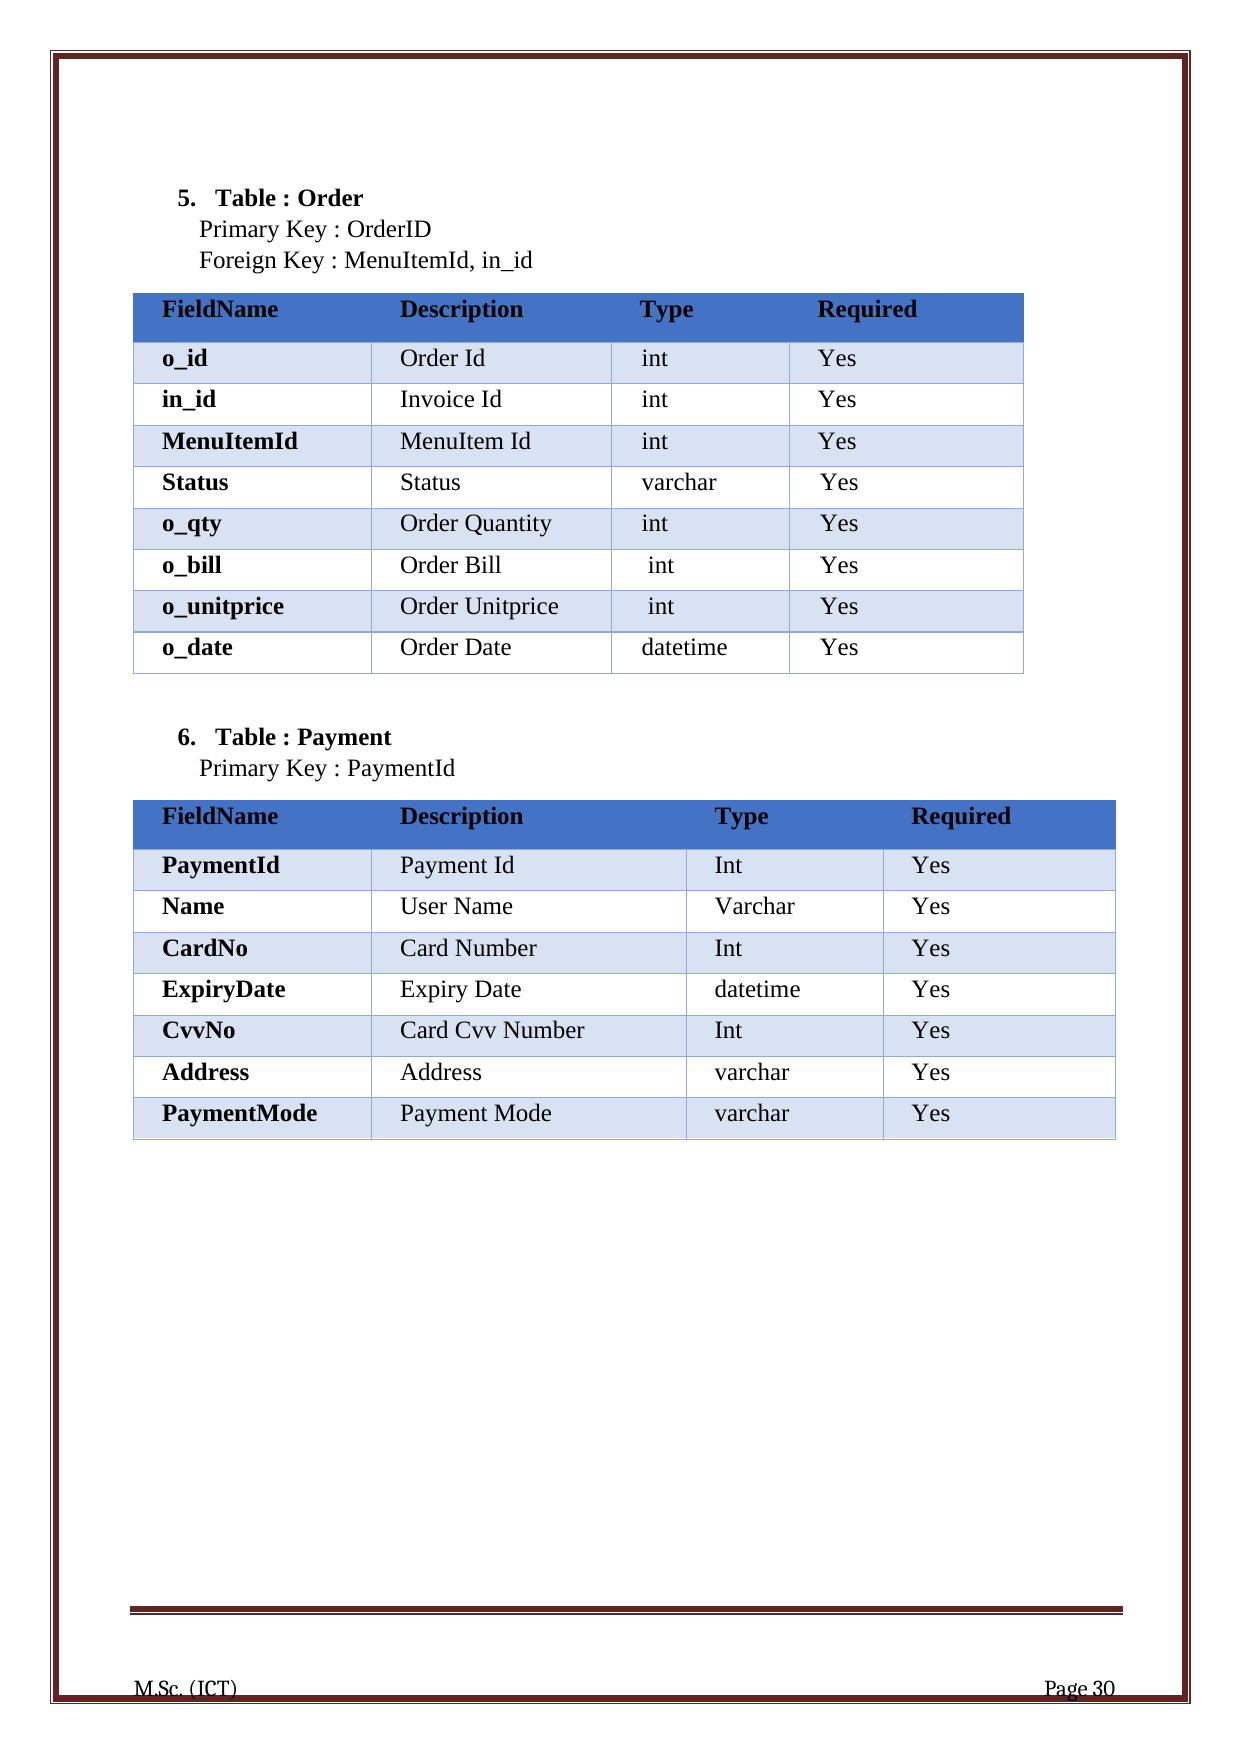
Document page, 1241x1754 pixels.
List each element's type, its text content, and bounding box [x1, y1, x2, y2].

table_header Description [372, 801, 686, 849]
table_cell Order Quantity [372, 509, 611, 549]
table_cell Int [687, 933, 883, 973]
table_cell Yes [884, 850, 1115, 890]
table_cell Status [134, 467, 371, 507]
table_header Type [612, 294, 789, 342]
table_cell Address [372, 1057, 686, 1097]
table_cell int [612, 509, 789, 549]
table_header Description [372, 294, 611, 342]
table_cell in_id [134, 384, 371, 425]
table_header FieldName [134, 801, 371, 849]
table_cell MenuItem Id [372, 426, 611, 466]
table_header Required [790, 294, 1023, 342]
table_cell Payment Id [372, 850, 686, 890]
table_cell Invoice Id [372, 384, 611, 425]
table_cell o_date [134, 633, 371, 673]
table_cell o_bill [134, 550, 371, 590]
table_cell Card Number [372, 933, 686, 973]
table_cell Yes [790, 343, 1023, 383]
table_cell datetime [687, 974, 883, 1014]
table_cell datetime [612, 633, 789, 673]
table_cell Int [687, 850, 883, 890]
table_cell Yes [884, 891, 1115, 932]
table_cell Expiry Date [372, 974, 686, 1014]
list Primary Key : OrderID [199, 214, 1125, 243]
list Table : Payment [177, 722, 1125, 750]
table_cell int [612, 591, 789, 631]
table_header Required [884, 801, 1115, 849]
table_cell MenuItemId [134, 426, 371, 466]
table_cell PaymentMode [134, 1098, 371, 1138]
table_cell Order Id [372, 343, 611, 383]
table_cell CardNo [134, 933, 371, 973]
table_cell Order Unitprice [372, 591, 611, 631]
table_cell Yes [884, 933, 1115, 973]
table_cell Yes [790, 591, 1023, 631]
table_cell Yes [790, 426, 1023, 466]
table_cell varchar [687, 1057, 883, 1097]
table_cell Payment Mode [372, 1098, 686, 1138]
table_cell Order Bill [372, 550, 611, 590]
list Primary Key : PaymentId [199, 753, 1125, 781]
table_cell Yes [790, 467, 1023, 507]
table_cell Yes [884, 1016, 1115, 1056]
table_cell varchar [687, 1098, 883, 1138]
table_cell int [612, 426, 789, 466]
table_header FieldName [134, 294, 371, 342]
table_cell CvvNo [134, 1016, 371, 1056]
table_cell Name [134, 891, 371, 932]
table_cell Int [687, 1016, 883, 1056]
list Table : Order [177, 183, 1125, 212]
table_cell Yes [884, 1098, 1115, 1138]
table_header Type [687, 801, 883, 849]
table_cell ExpiryDate [134, 974, 371, 1014]
table_cell int [612, 550, 789, 590]
table_cell Varchar [687, 891, 883, 932]
table_cell Address [134, 1057, 371, 1097]
table_cell Yes [790, 509, 1023, 549]
table_cell Yes [884, 974, 1115, 1014]
table_cell o_unitprice [134, 591, 371, 631]
table_cell User Name [372, 891, 686, 932]
table_cell Yes [790, 633, 1023, 673]
table_cell varchar [612, 467, 789, 507]
table_cell Card Cvv Number [372, 1016, 686, 1056]
table_cell Order Date [372, 633, 611, 673]
table_cell o_id [134, 343, 371, 383]
table_cell int [612, 384, 789, 425]
table_cell o_qty [134, 509, 371, 549]
table_cell Yes [884, 1057, 1115, 1097]
table_cell PaymentId [134, 850, 371, 890]
table_cell int [612, 343, 789, 383]
list Foreign Key : MenuItemId, in_id [199, 246, 1125, 274]
table_cell Yes [790, 550, 1023, 590]
table_cell Yes [790, 384, 1023, 425]
table_cell Status [372, 467, 611, 507]
